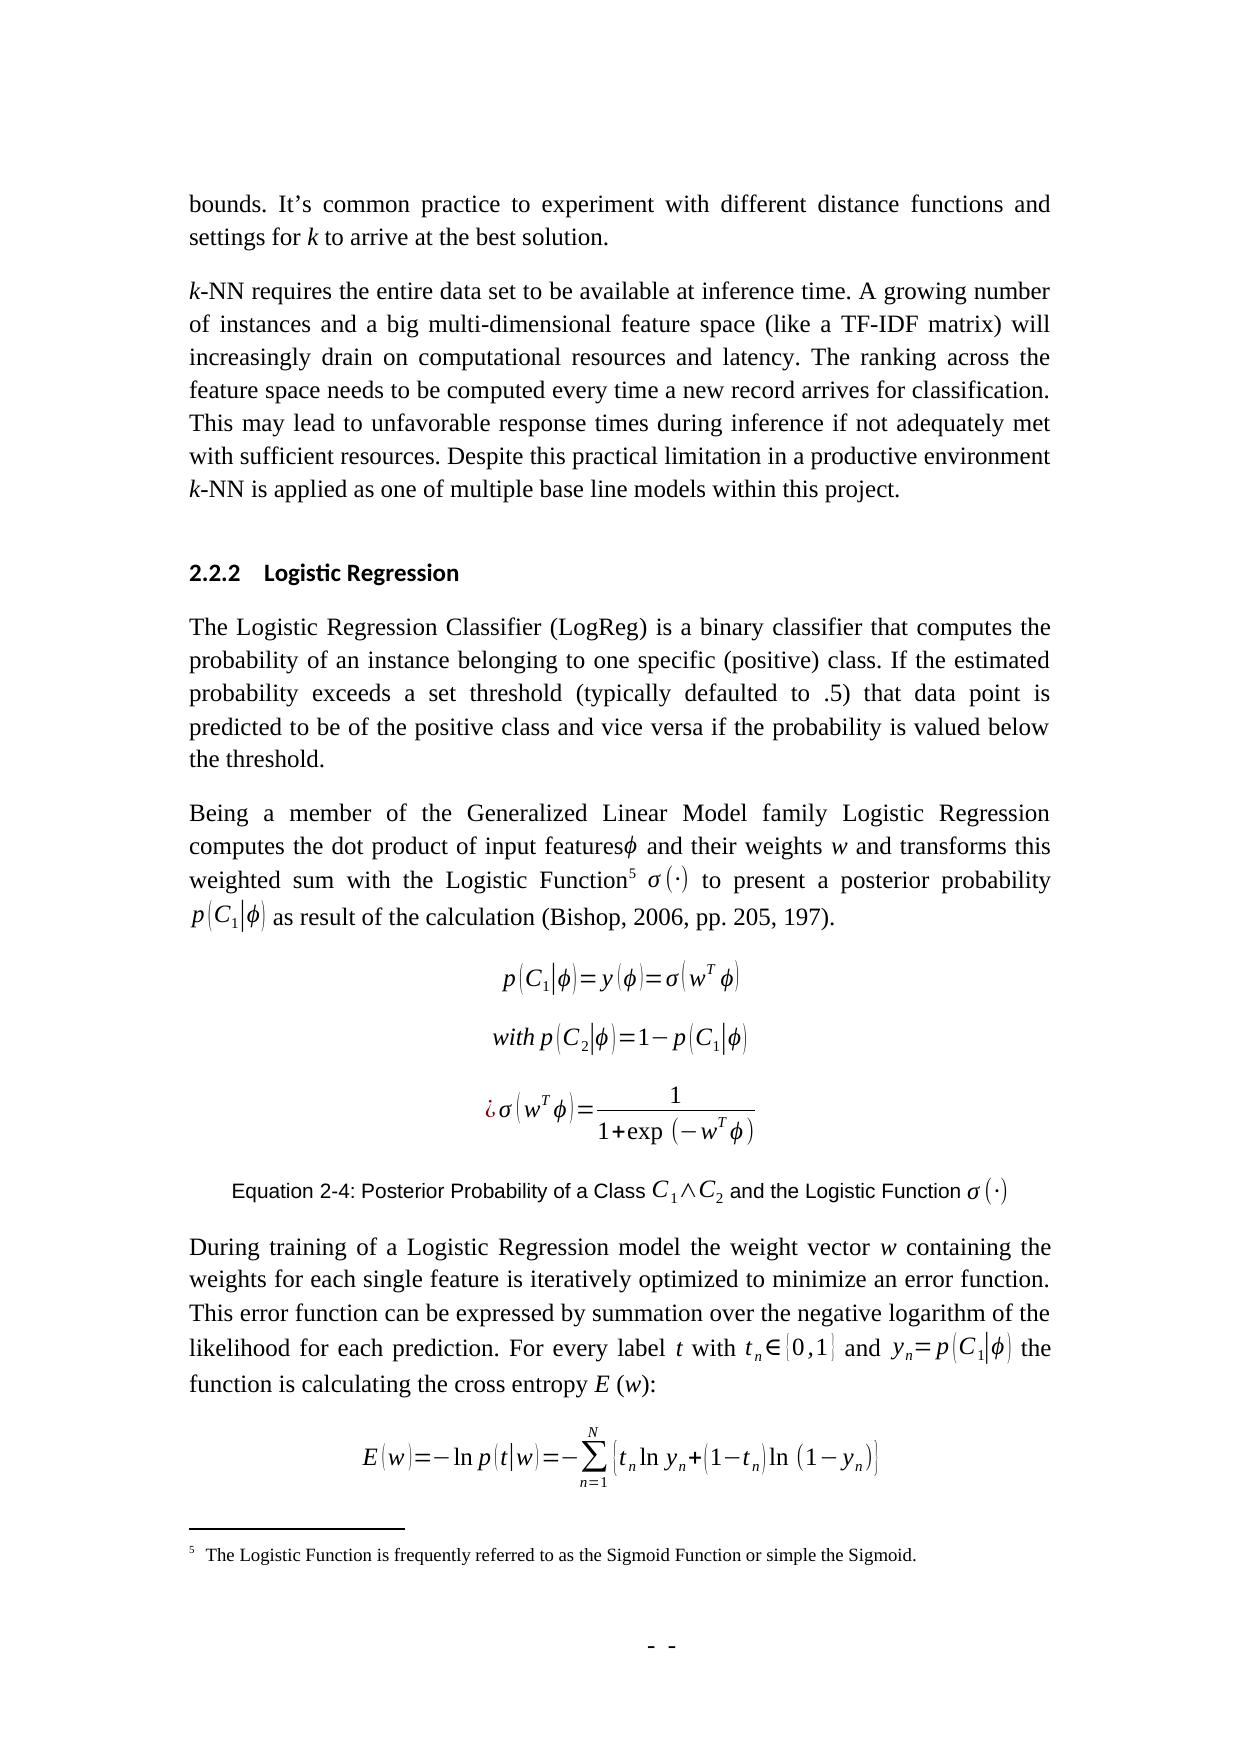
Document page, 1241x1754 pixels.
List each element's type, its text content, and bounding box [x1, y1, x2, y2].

subtitle Logistic Regression [189, 557, 1051, 587]
text The Logistic Regression Classifier (LogReg) is a binary classifier that computes the probability of an instance belonging to one specific (positive) class. If the estimated probability exceeds a set threshold (typically defaulted to .5) that data point is predicted to be of the positive class and vice versa if the probability is valued below the threshold. [189, 612, 1051, 773]
text During training of a Logistic Regression model the weight vector w containing the weights for each single feature is iteratively optimized to minimize an error function. This error function can be expressed by summation over the negative logarithm of the likelihood for each prediction. For every label t with and the function is calculating the cross entropy E (w): [189, 1232, 1051, 1398]
text Being a member of the Generalized Linear Model family Logistic Regression computes the dot product of input features and their weights w and transforms this weighted sum with the Logistic Function to present a posterior probability as result of the calculation . [189, 798, 1051, 933]
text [189, 189, 1051, 251]
text Equation 2-4: Posterior Probability of a Class and the Logistic Function [189, 1175, 1051, 1207]
text k-NN requires the entire data set to be available at inference time. A growing number of instances and a big multi-dimensional feature space (like a TF-IDF matrix) will increasingly drain on computational resources and latency. The ranking across the feature space needs to be computed every time a new record arrives for classification. This may lead to unfavorable response times during inference if not adequately met with sufficient resources. Despite this practical limitation in a productive environment k-NN is applied as one of multiple base line models within this project. [189, 276, 1051, 503]
